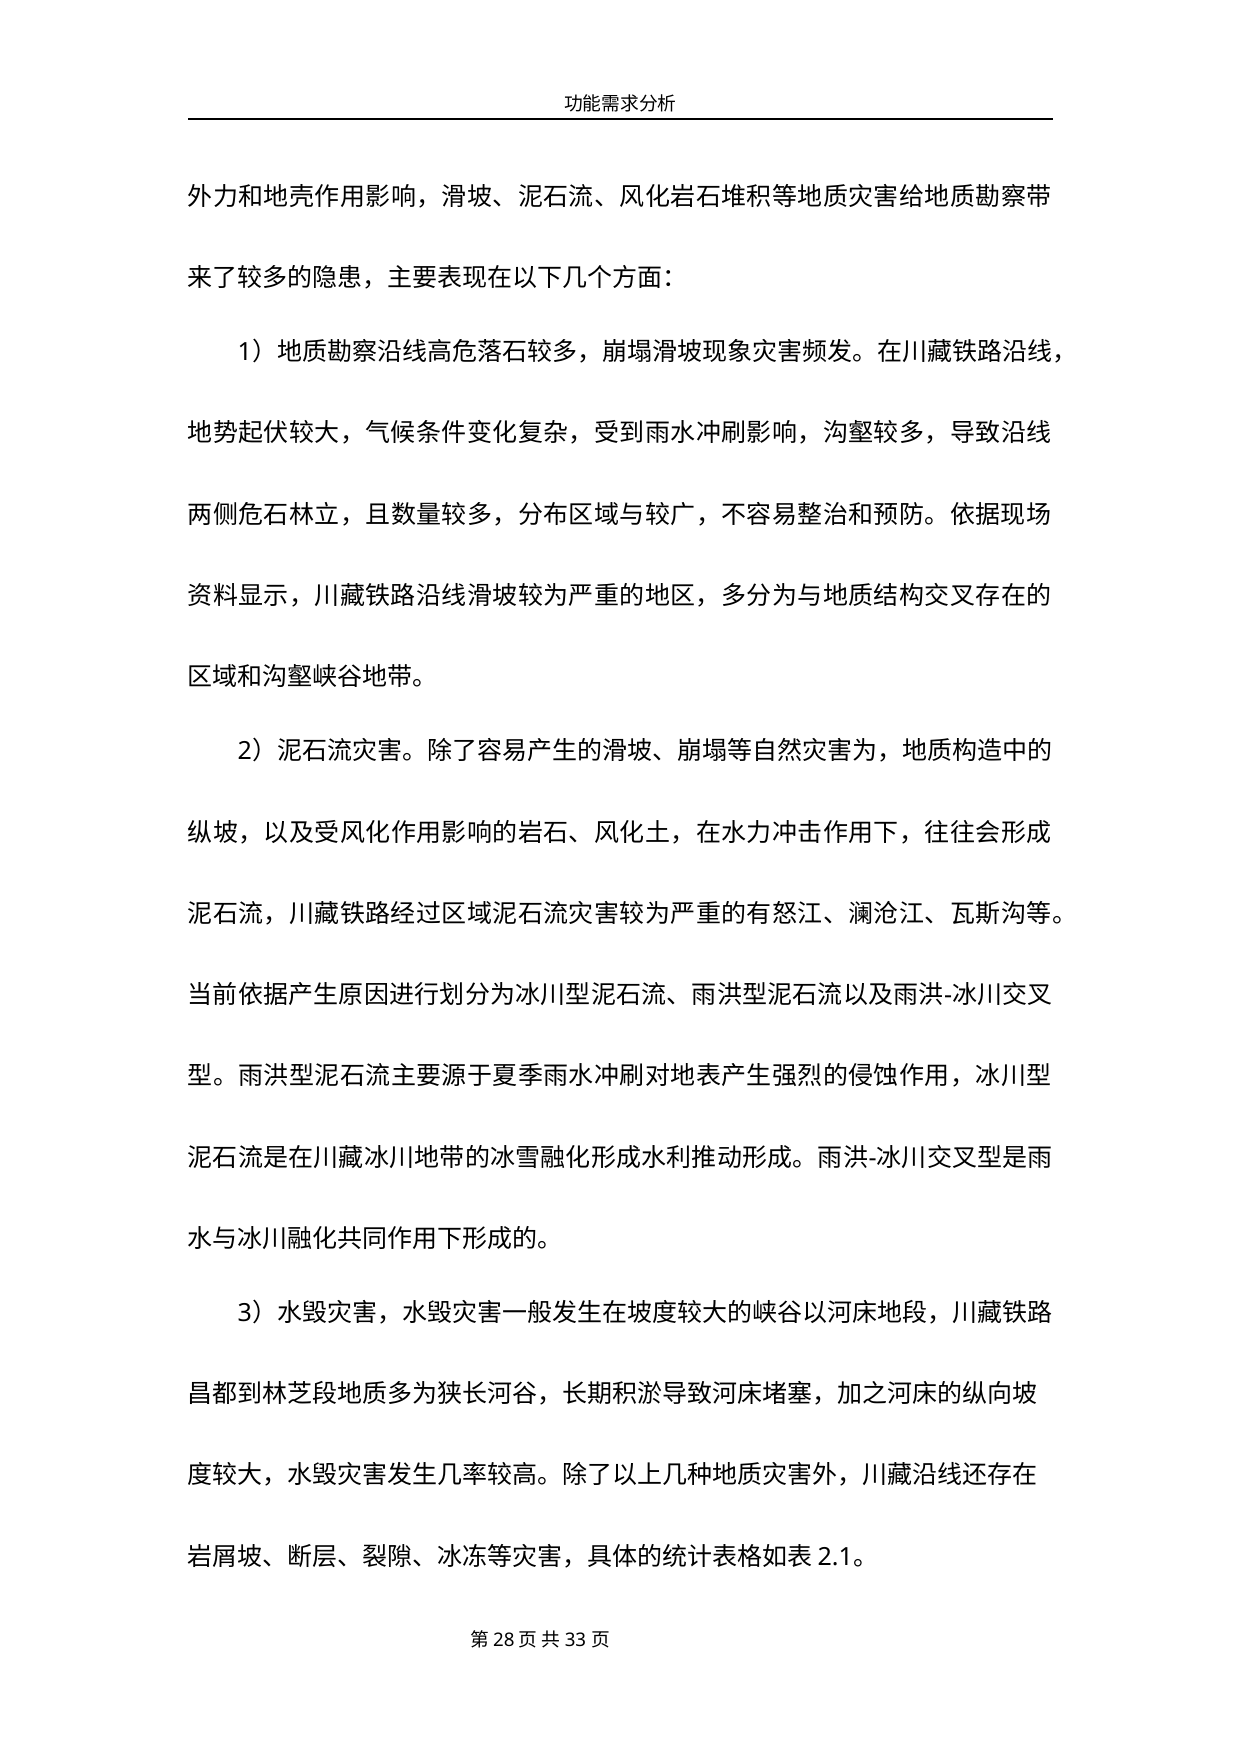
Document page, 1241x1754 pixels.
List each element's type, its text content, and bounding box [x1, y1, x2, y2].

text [187, 162, 1053, 308]
text 1）地质勘察沿线高危落石较多，崩塌滑坡现象灾害频发。在川藏铁路沿线，地势起伏较大，气候条件变化复杂，受到雨水冲刷影响，沟壑较多，导致沿线两侧危石林立，且数量较多，分布区域与较广，不容易整治和预防。依据现场资料显示，川藏铁路沿线滑坡较为严重的地区，多分为与地质结构交叉存在的区域和沟壑峡谷地带。 [187, 317, 1053, 707]
text 2）泥石流灾害。除了容易产生的滑坡、崩塌等自然灾害为，地质构造中的纵坡，以及受风化作用影响的岩石、风化土，在水力冲击作用下，往往会形成泥石流，川藏铁路经过区域泥石流灾害较为严重的有怒江、澜沧江、瓦斯沟等。当前依据产生原因进行划分为冰川型泥石流、雨洪型泥石流以及雨洪-冰川交叉型。雨洪型泥石流主要源于夏季雨水冲刷对地表产生强烈的侵蚀作用，冰川型泥石流是在川藏冰川地带的冰雪融化形成水利推动形成。雨洪-冰川交叉型是雨水与冰川融化共同作用下形成的。 [187, 716, 1053, 1269]
text 3）水毁灾害，水毁灾害一般发生在坡度较大的峡谷以河床地段，川藏铁路昌都到林芝段地质多为狭长河谷，长期积淤导致河床堵塞，加之河床的纵向坡度较大，水毁灾害发生几率较高。除了以上几种地质灾害外，川藏沿线还存在岩屑坡、断层、裂隙、冰冻等灾害，具体的统计表格如表2.1。 [187, 1278, 1053, 1587]
